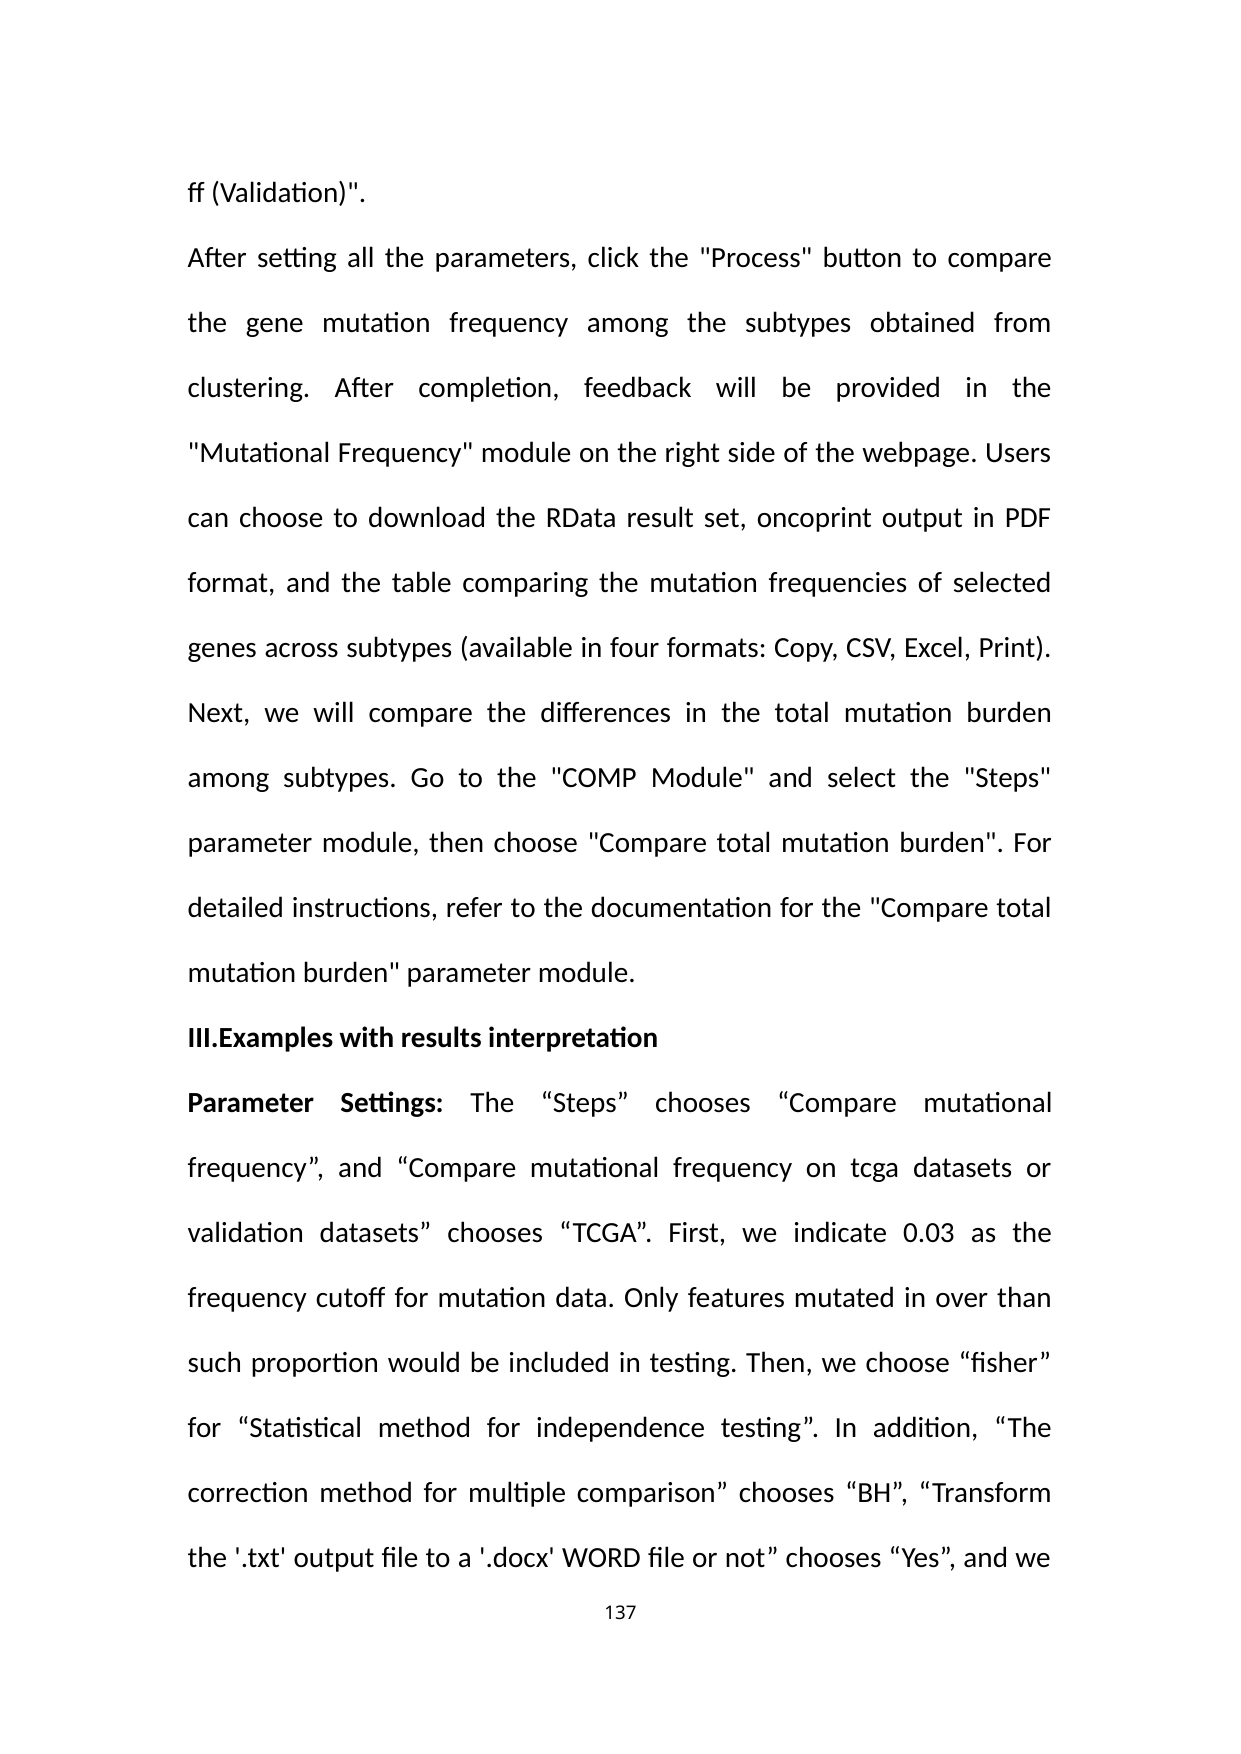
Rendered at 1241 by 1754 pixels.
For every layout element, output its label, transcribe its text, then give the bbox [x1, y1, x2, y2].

text After setting all the parameters, click the "Process" button to compare the gene mutation frequency among the subtypes obtained from clustering. After completion, feedback will be provided in the "Mutational Frequency" module on the right side of the webpage. Users can choose to download the RData result set, oncoprint output in PDF format, and the table comparing the mutation frequencies of selected genes across subtypes (available in four formats: Copy, CSV, Excel, Print). Next, we will compare the differences in the total mutation burden among subtypes. Go to the "COMP Module" and select the "Steps" parameter module, then choose "Compare total mutation burden". For detailed instructions, refer to the documentation for the "Compare total mutation burden" parameter module. [187, 225, 1053, 1005]
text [187, 1070, 1053, 1590]
subtitle III.Examples with results interpretation [187, 1005, 1053, 1070]
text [187, 160, 1053, 225]
